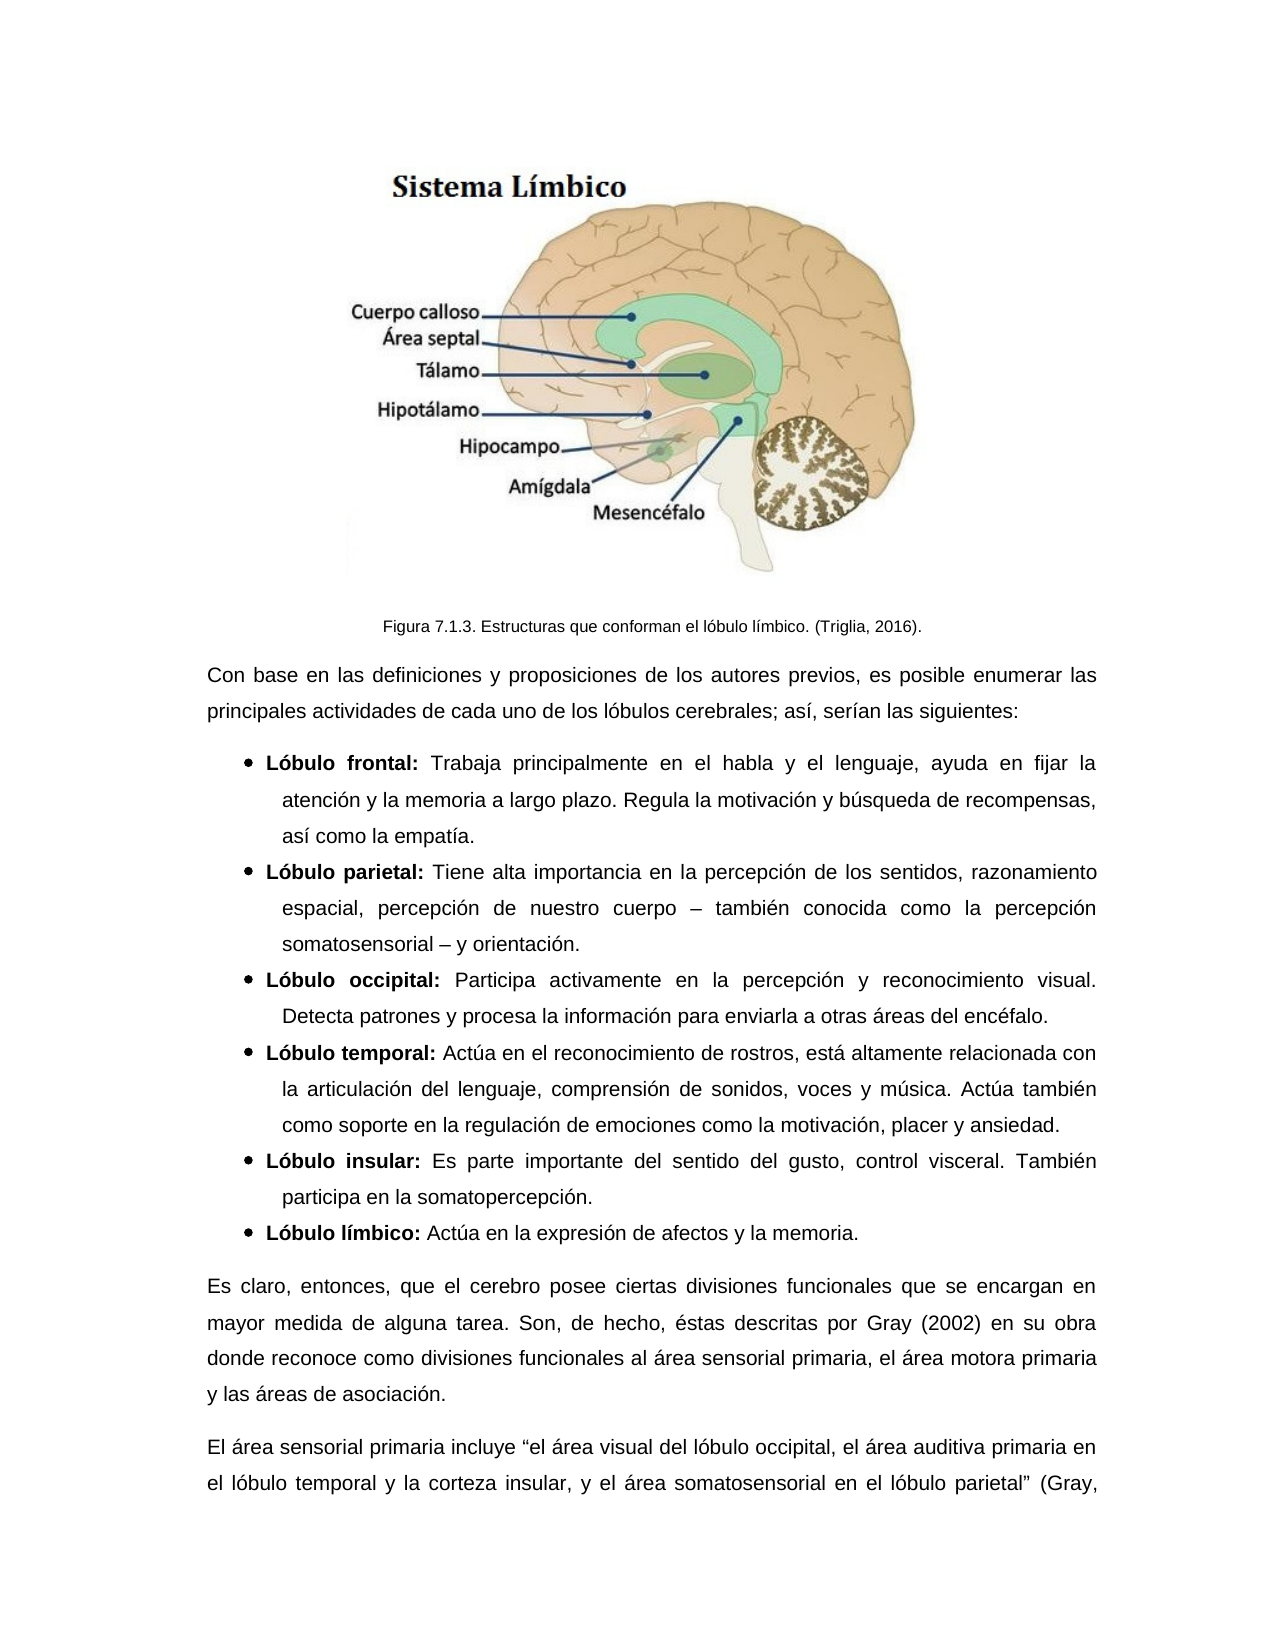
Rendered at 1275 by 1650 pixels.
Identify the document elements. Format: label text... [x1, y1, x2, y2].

list Lóbulo occipital: Participa activamente en la percepción y reconocimiento visual. Detecta patrones y procesa la información para enviarla a otras áreas del encéfalo. [244, 968, 1098, 1028]
text Es claro, entonces, que el cerebro posee ciertas divisiones funcionales que se encargan en mayor medida de alguna tarea. Son, de hecho, éstas descritas por Gray (2002) en su obra donde reconoce como divisiones funcionales al área sensorial primaria, el área motora primaria y las áreas de asociación. [207, 1274, 1098, 1406]
list Lóbulo temporal: Actúa en el reconocimiento de rostros, está altamente relacionada con la articulación del lenguaje, comprensión de sonidos, voces y música. Actúa también como soporte en la regulación de emociones como la motivación, placer y ansiedad. [244, 1040, 1098, 1137]
text Con base en las definiciones y proposiciones de los autores previos, es posible enumerar las principales actividades de cada uno de los lóbulos cerebrales; así, serían las siguientes: [207, 663, 1098, 723]
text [207, 1435, 1098, 1495]
picture [346, 147, 958, 587]
list Lóbulo límbico: Actúa en la expresión de afectos y la memoria. [244, 1221, 1098, 1246]
list Lóbulo frontal: Trabaja principalmente en el habla y el lenguaje, ayuda en fijar la atención y la memoria a largo plazo. Regula la motivación y búsqueda de recompensas, así como la empatía. [244, 751, 1098, 848]
list Lóbulo parietal: Tiene alta importancia en la percepción de los sentidos, razonamiento espacial, percepción de nuestro cuerpo – también conocida como la percepción somatosensorial – y orientación. [244, 859, 1098, 956]
text Figura 7.1.3. Estructuras que conforman el lóbulo límbico. . [207, 617, 1098, 636]
list Lóbulo insular: Es parte importante del sentido del gusto, control visceral. También participa en la somatopercepción. [244, 1149, 1098, 1209]
